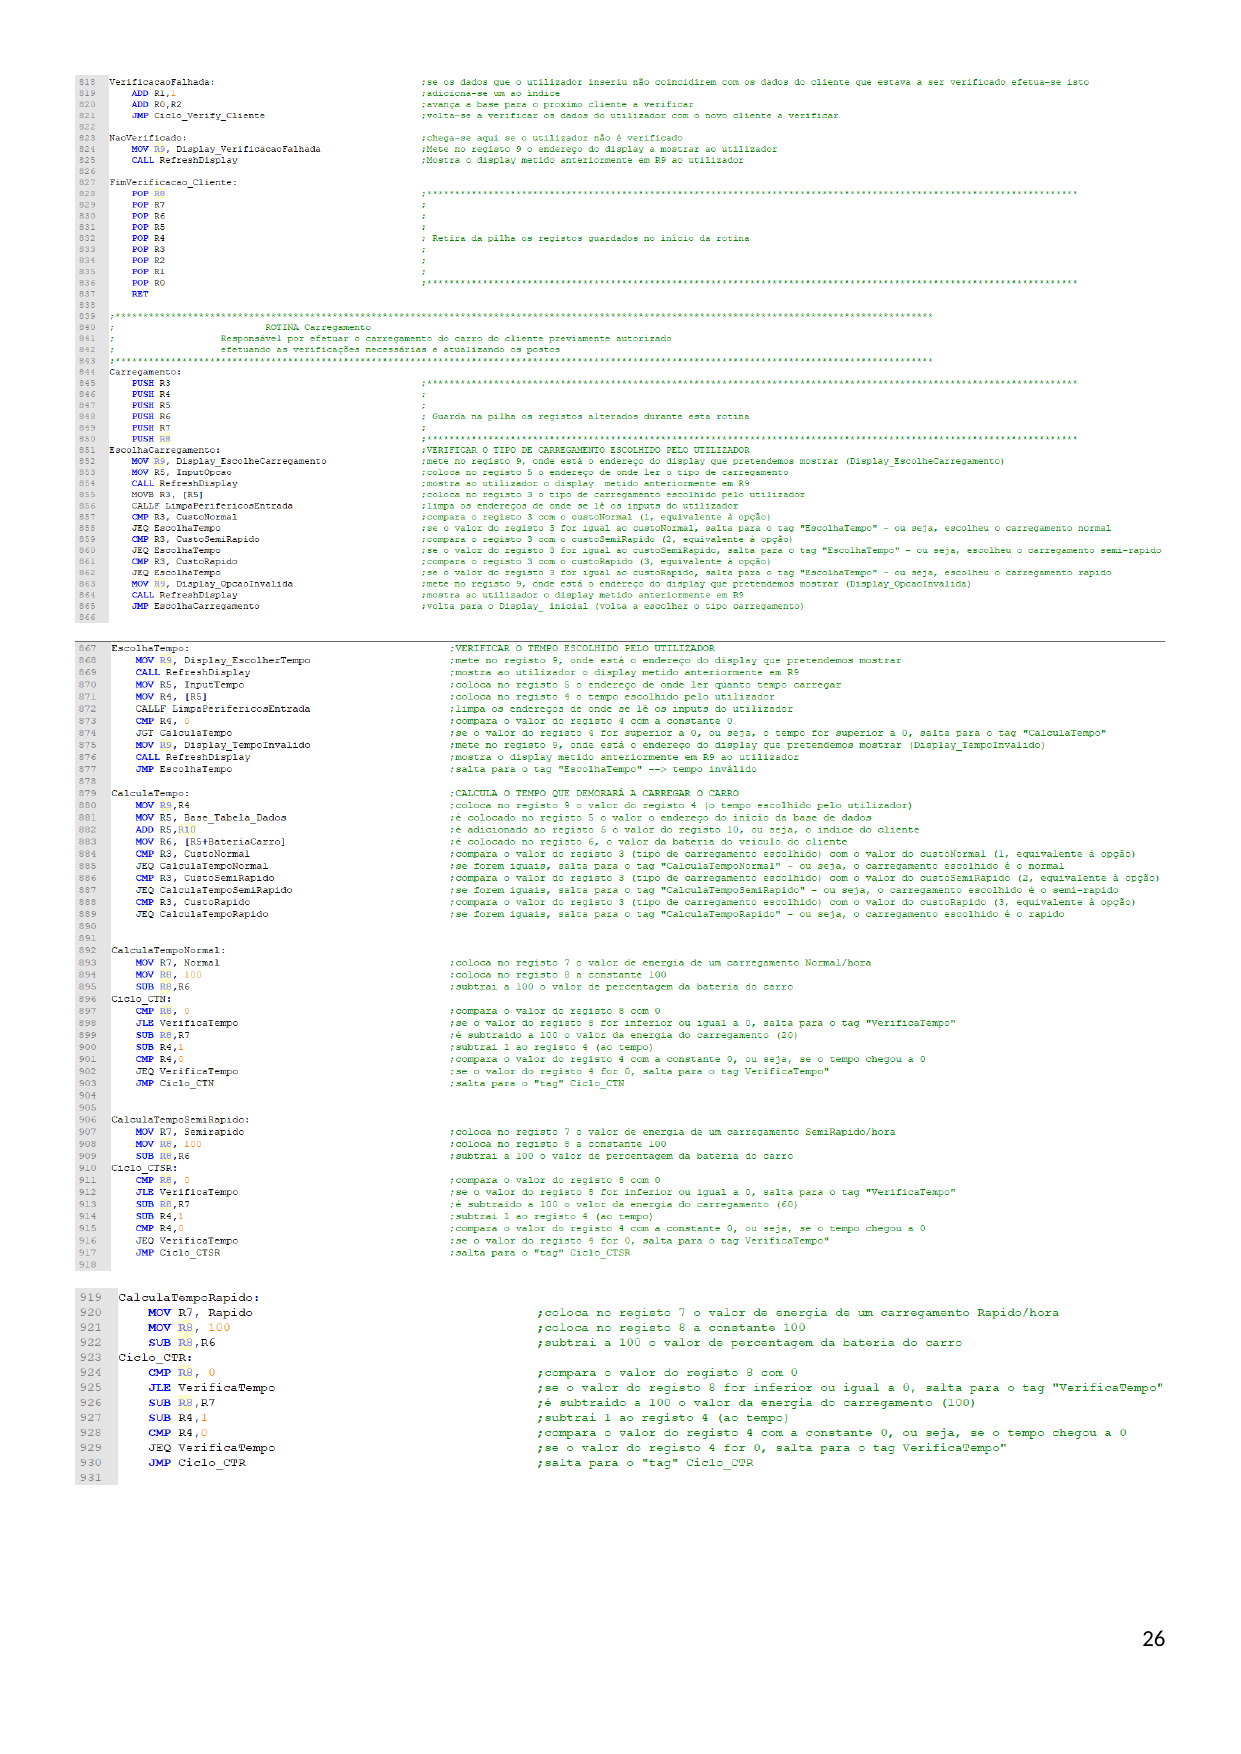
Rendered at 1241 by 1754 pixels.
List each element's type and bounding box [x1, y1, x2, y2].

picture [75, 75, 1166, 623]
picture [75, 641, 1166, 1271]
picture [75, 1288, 1166, 1485]
